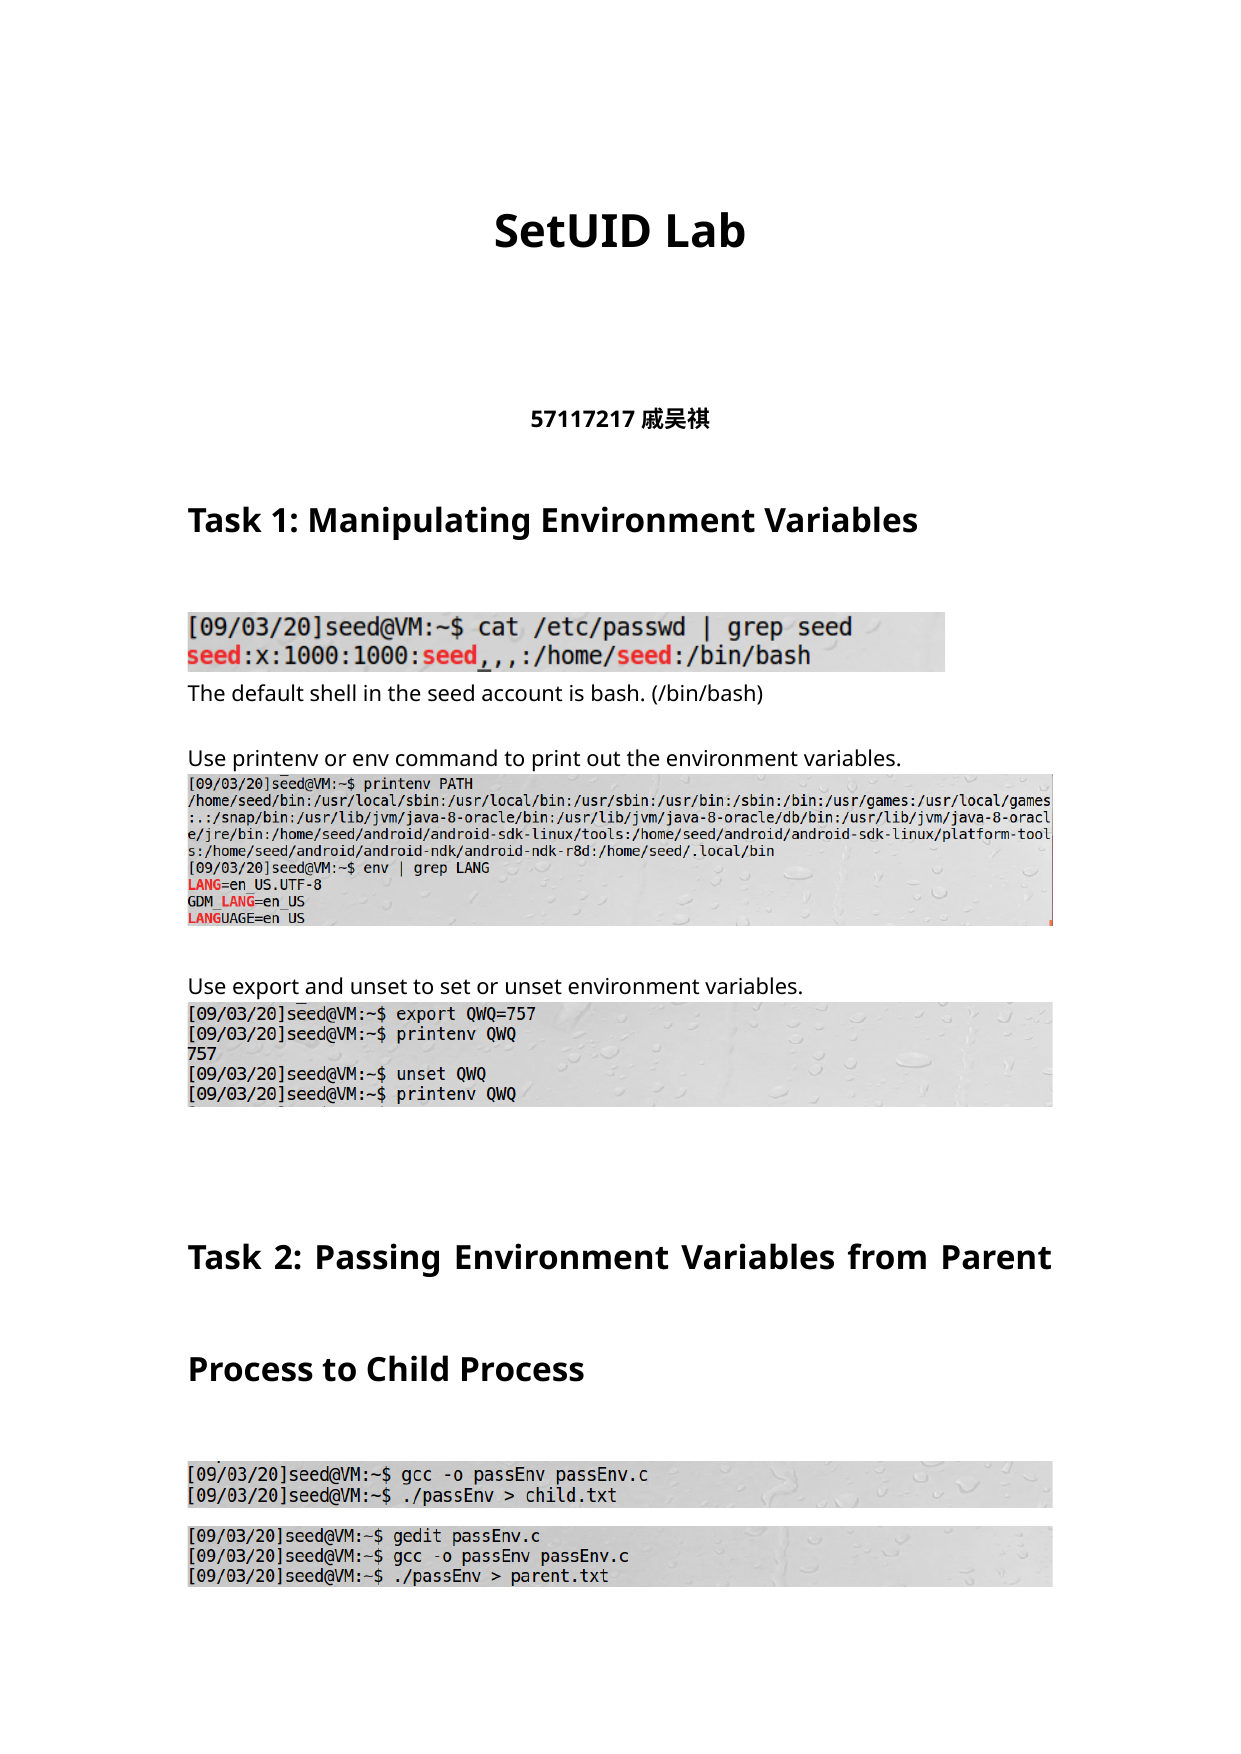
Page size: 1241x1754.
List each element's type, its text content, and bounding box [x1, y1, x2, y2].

picture [187, 774, 1053, 926]
text Use export and unset to set or unset environment variables. [187, 969, 1053, 1002]
picture [187, 1526, 1053, 1587]
subtitle SetUID Lab [187, 197, 1053, 262]
subtitle Task 1: Manipulating Environment Variables [187, 487, 1053, 552]
text Use printenv or env command to print out the environment variables. [187, 742, 1053, 774]
picture [187, 612, 946, 672]
picture [187, 1002, 1053, 1107]
subtitle 57117217 戚吴祺 [187, 385, 1053, 450]
text The default shell in the seed account is bash. (/bin/bash) [187, 677, 1053, 709]
picture [187, 1461, 1053, 1508]
subtitle Task 2: Passing Environment Variables from Parent Process to Child Process [187, 1224, 1053, 1401]
